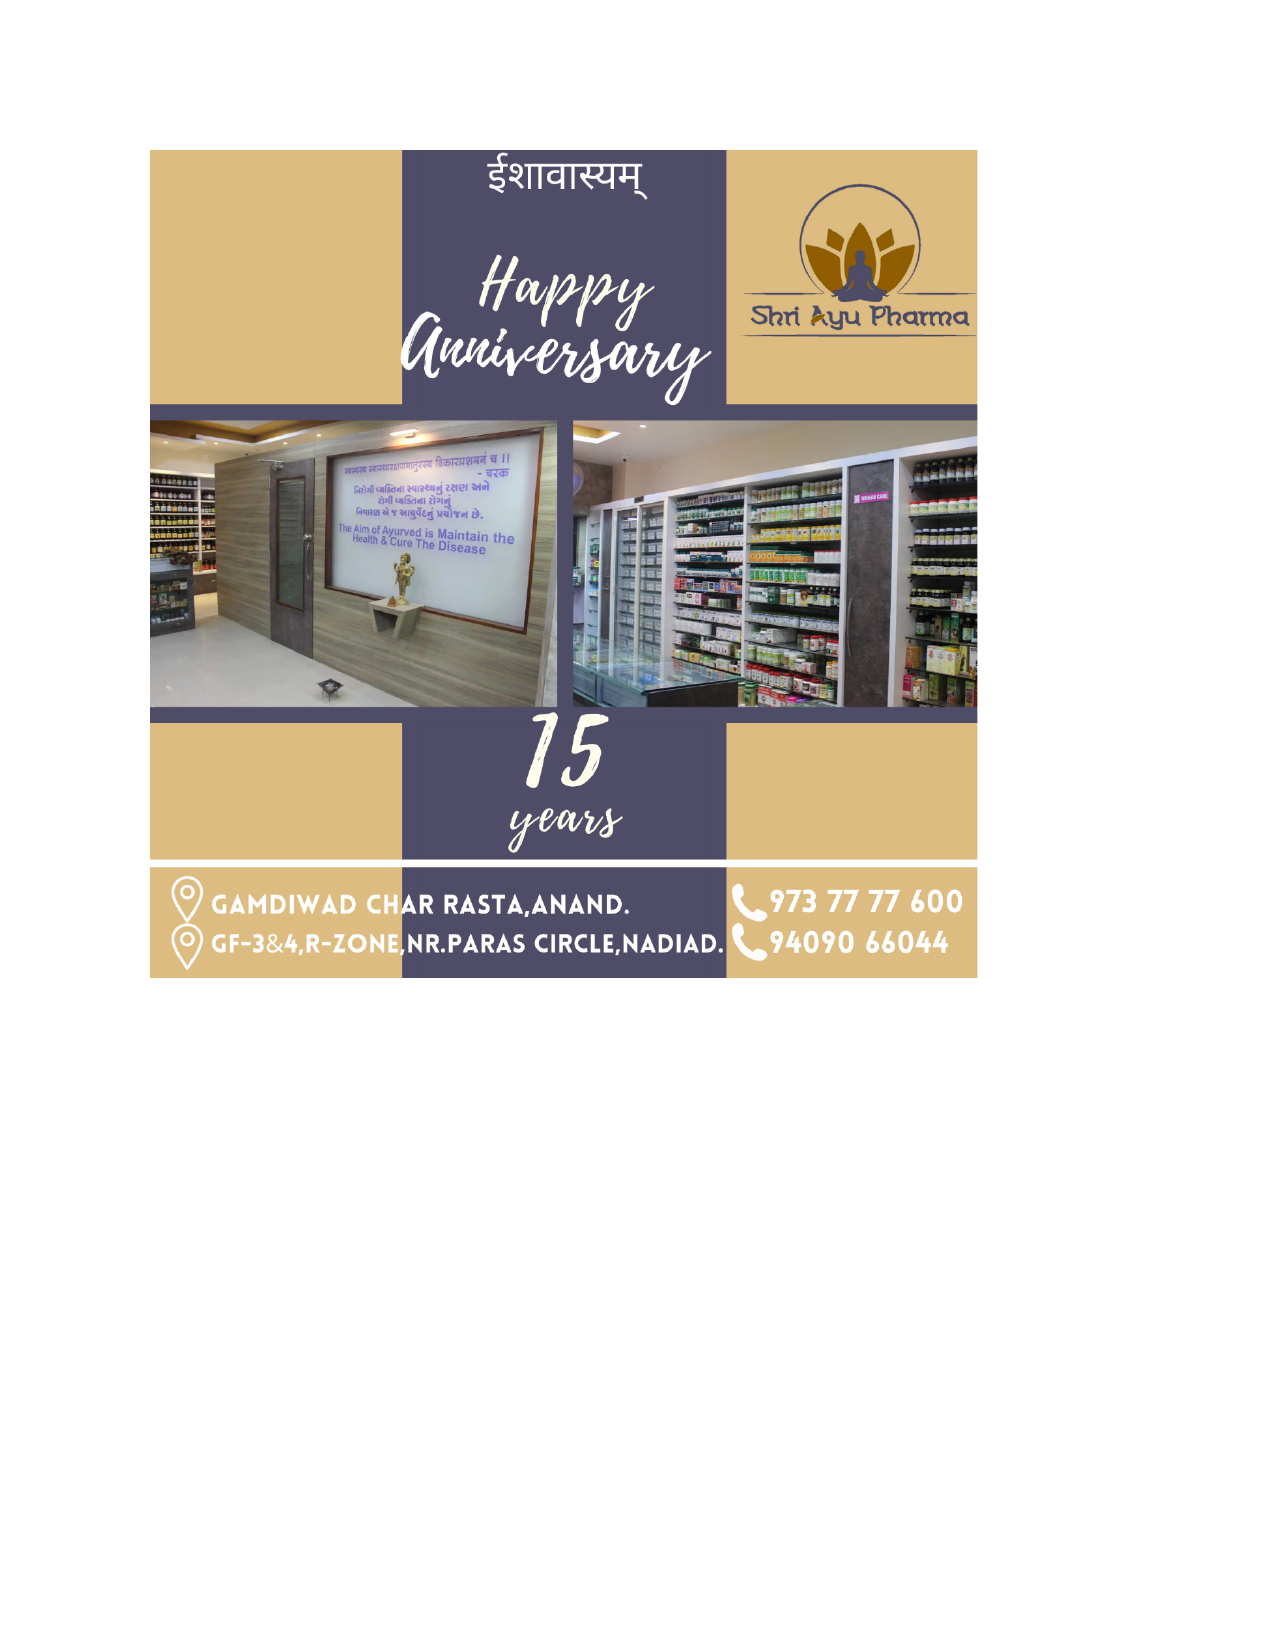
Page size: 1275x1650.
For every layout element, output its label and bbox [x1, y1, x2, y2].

picture [150, 150, 978, 978]
